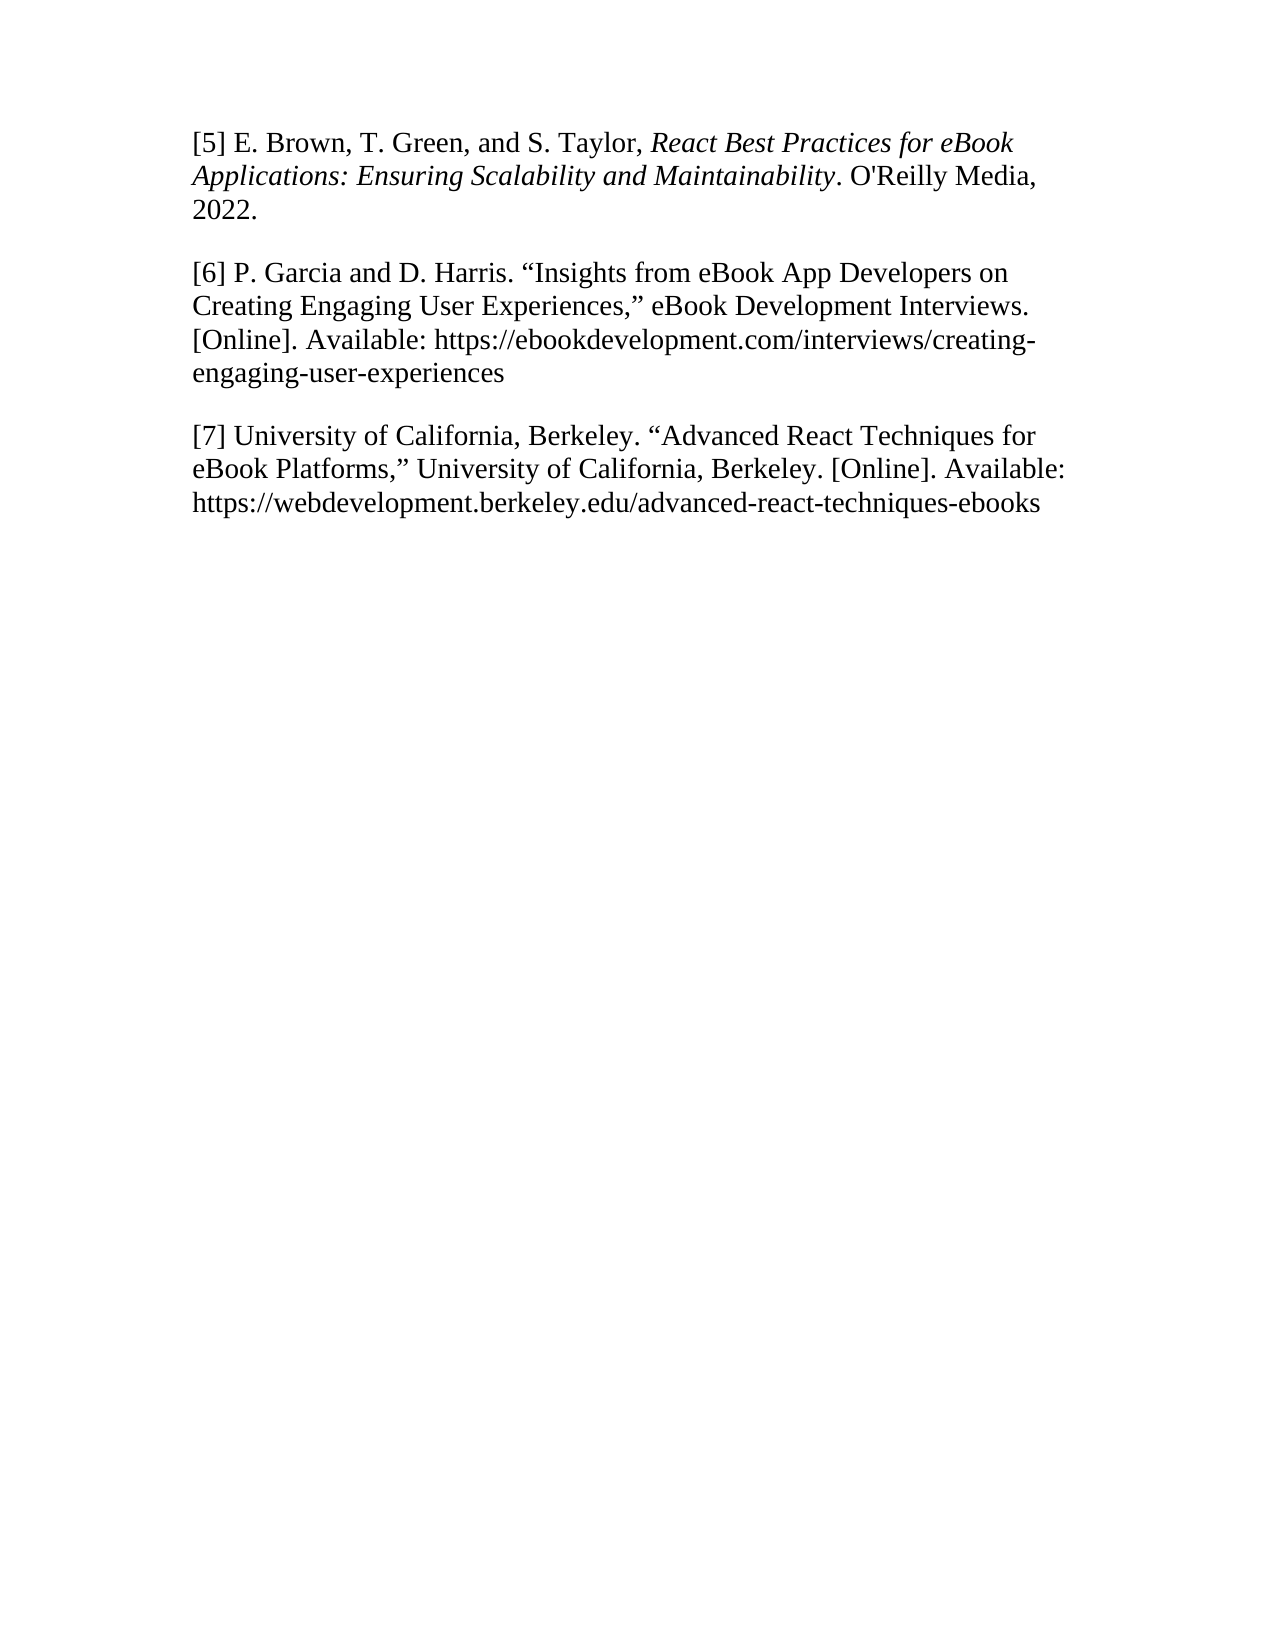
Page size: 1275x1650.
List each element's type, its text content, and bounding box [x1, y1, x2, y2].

text [6] P. Garcia and D. Harris. “Insights from eBook App Developers on Creating Engaging User Experiences,” eBook Development Interviews. [Online]. Available: https://ebookdevelopment.com/interviews/creating-engaging-user-experiences [192, 255, 1073, 389]
text [5] E. Brown, T. Green, and S. Taylor, React Best Practices for eBook Applications: Ensuring Scalability and Maintainability. O'Reilly Media, 2022. [192, 125, 1073, 226]
text [7] University of California, Berkeley. “Advanced React Techniques for eBook Platforms,” University of California, Berkeley. [Online]. Available: https://webdevelopment.berkeley.edu/advanced-react-techniques-ebooks [192, 418, 1073, 519]
